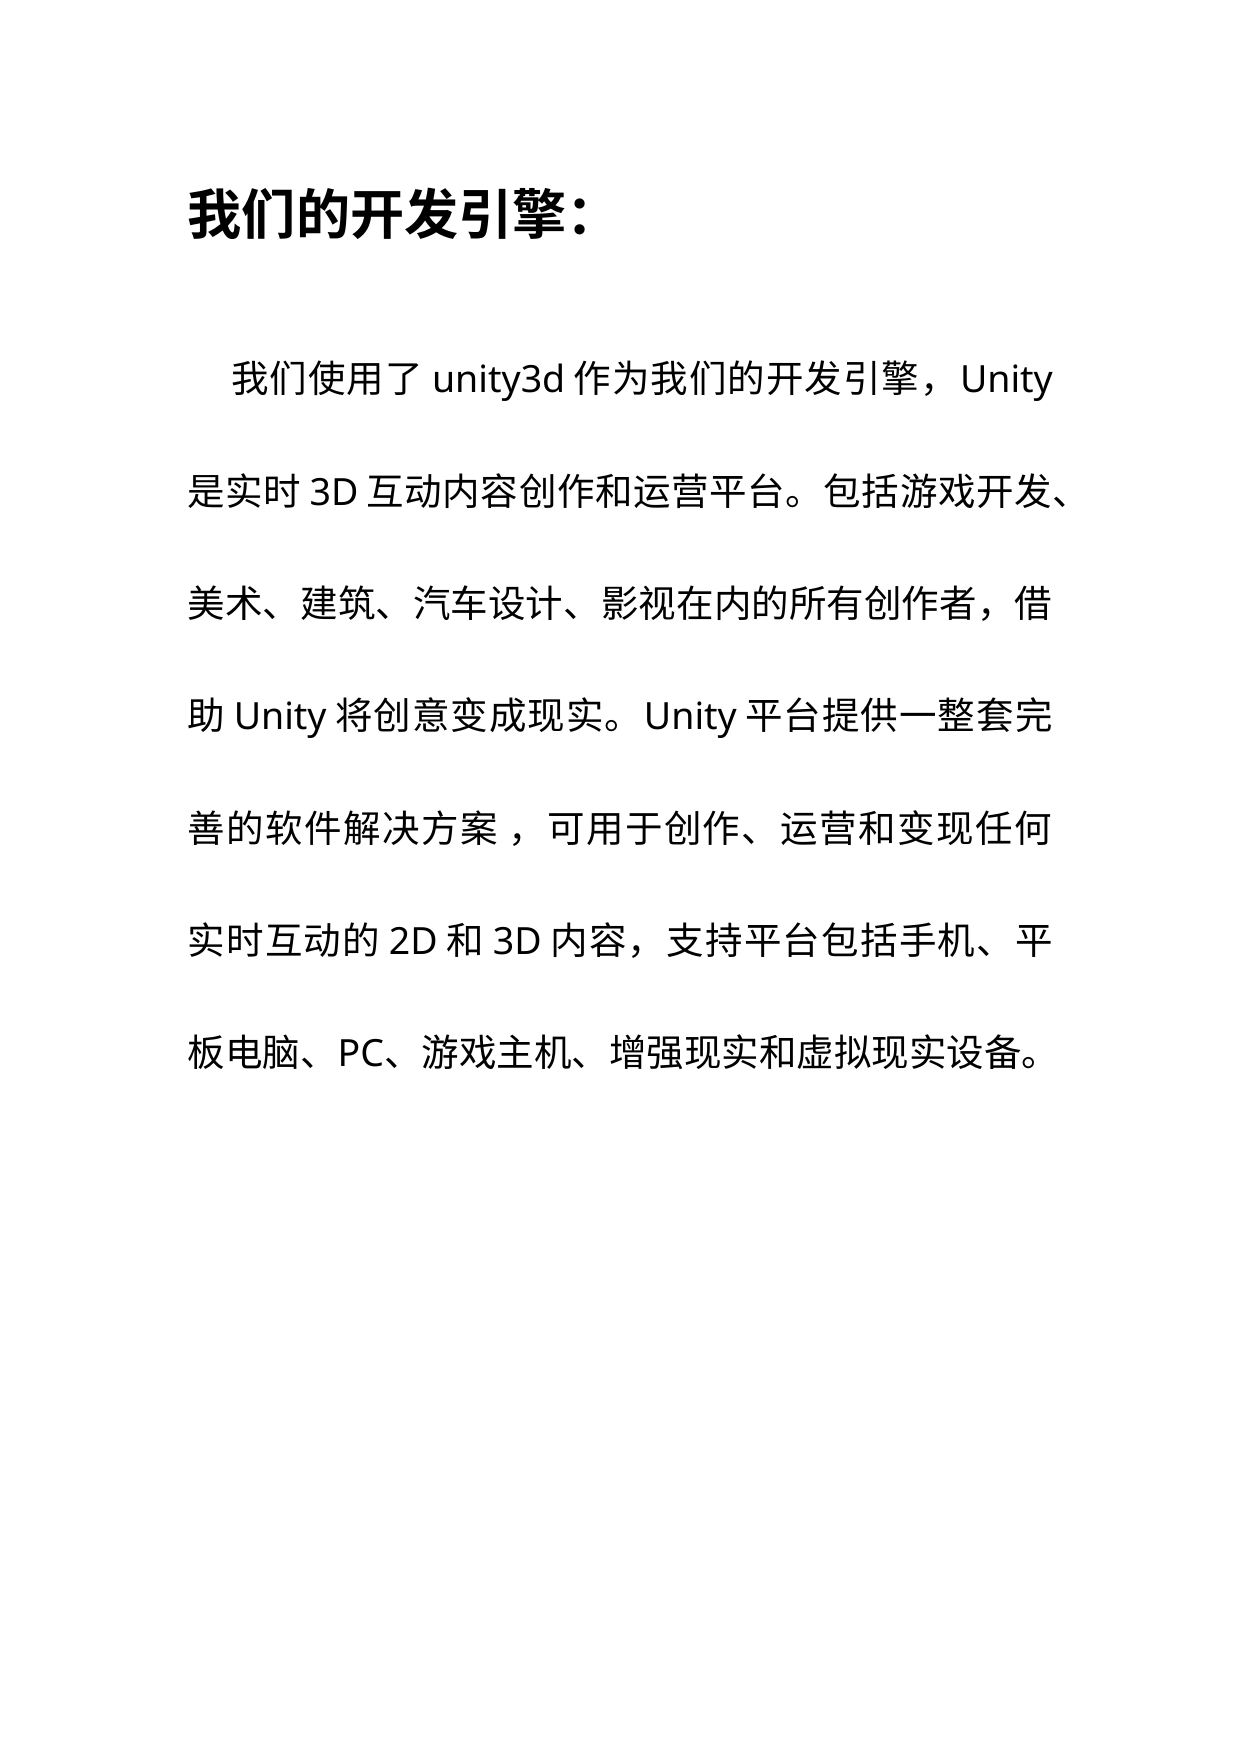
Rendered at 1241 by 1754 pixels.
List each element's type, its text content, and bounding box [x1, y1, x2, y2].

subtitle 我们使用了unity3d作为我们的开发引擎，Unity是实时3D互动内容创作和运营平台。包括游戏开发、美术、建筑、汽车设计、影视在内的所有创作者，借助Unity将创意变成现实。Unity平台提供一整套完善的软件解决方案 ，可用于创作、运营和变现任何实时互动的2D和3D内容，支持平台包括手机、平板电脑、PC、游戏主机、增强现实和虚拟现实设备。 [187, 344, 1053, 1083]
subtitle 我们的开发引擎： [187, 162, 1053, 259]
